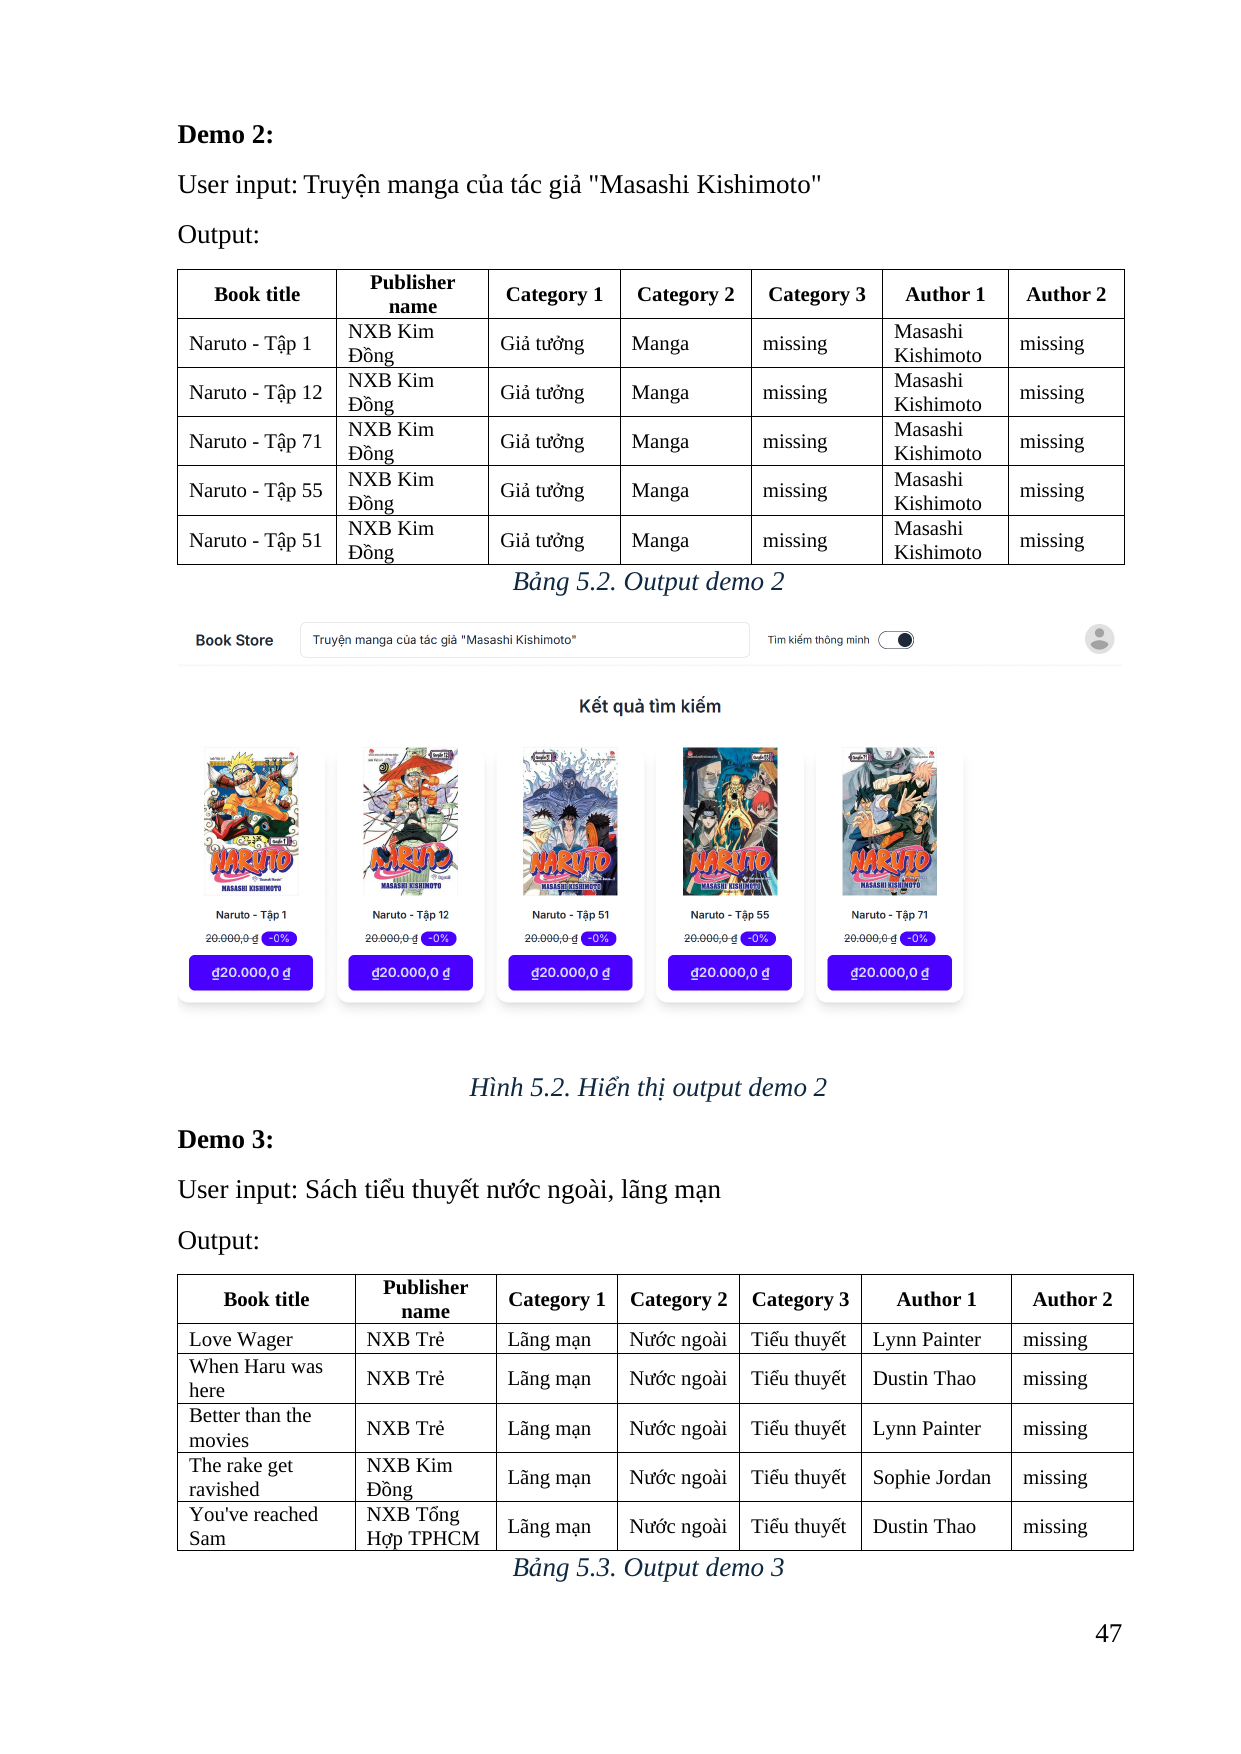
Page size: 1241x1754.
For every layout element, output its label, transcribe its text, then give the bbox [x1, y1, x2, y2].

table_cell Naruto - Tập 12 [178, 368, 336, 416]
table_cell Manga [621, 466, 751, 514]
table_cell missing [752, 516, 882, 564]
table_cell Manga [621, 319, 751, 367]
table_cell NXB Kim Đồng [337, 466, 488, 514]
table_cell Lãng mạn [497, 1502, 617, 1550]
table_cell missing [752, 466, 882, 514]
table_cell Lynn Painter [862, 1324, 1011, 1353]
table_cell missing [1009, 466, 1124, 514]
table_cell missing [1012, 1324, 1133, 1353]
table_header Category 1 [489, 270, 620, 318]
table_cell Manga [621, 516, 751, 564]
table_cell missing [1009, 516, 1124, 564]
table_cell Lynn Painter [862, 1404, 1011, 1452]
table_header Category 2 [621, 270, 751, 318]
text Output: [177, 218, 1122, 250]
table_cell Giả tưởng [489, 319, 620, 367]
table_cell Better than the movies [178, 1404, 355, 1452]
table_cell Manga [621, 368, 751, 416]
table_cell NXB Kim Đồng [356, 1453, 496, 1501]
table_cell NXB Trẻ [356, 1324, 496, 1353]
table_cell Giả tưởng [489, 466, 620, 514]
table_cell missing [1009, 368, 1124, 416]
picture [177, 616, 1123, 1053]
table_header Category 3 [752, 270, 882, 318]
table_cell NXB Tổng Hợp TPHCM [356, 1502, 496, 1550]
table_cell NXB Kim Đồng [337, 516, 488, 564]
table_cell Masashi Kishimoto [883, 319, 1008, 367]
table_cell missing [1012, 1354, 1133, 1402]
table_cell Nước ngoài [618, 1324, 739, 1353]
table_cell Naruto - Tập 1 [178, 319, 336, 367]
table_header Book title [178, 1275, 355, 1323]
table_cell Tiểu thuyết [740, 1324, 861, 1353]
table_header Publisher name [356, 1275, 496, 1323]
table_cell Nước ngoài [618, 1453, 739, 1501]
table_cell Masashi Kishimoto [883, 417, 1008, 465]
text Demo 3: [177, 1123, 1122, 1154]
table_cell Tiểu thuyết [740, 1404, 861, 1452]
table_cell Lãng mạn [497, 1404, 617, 1452]
table_cell NXB Trẻ [356, 1404, 496, 1452]
table_cell Tiểu thuyết [740, 1502, 861, 1550]
text User input: Truyện manga của tác giả "Masashi Kishimoto" [177, 168, 1122, 199]
text User input: Sách tiểu thuyết nước ngoài, lãng mạn [177, 1174, 1122, 1205]
table_cell Giả tưởng [489, 417, 620, 465]
table_header Author 1 [862, 1275, 1011, 1323]
table_cell missing [1009, 417, 1124, 465]
table_cell missing [1012, 1453, 1133, 1501]
table_cell missing [752, 368, 882, 416]
table_cell Nước ngoài [618, 1502, 739, 1550]
table_cell Tiểu thuyết [740, 1354, 861, 1402]
table_cell Giả tưởng [489, 516, 620, 564]
table_cell Sophie Jordan [862, 1453, 1011, 1501]
table_cell Masashi Kishimoto [883, 516, 1008, 564]
table_cell Naruto - Tập 71 [178, 417, 336, 465]
table_cell Lãng mạn [497, 1324, 617, 1353]
table_cell missing [752, 417, 882, 465]
table_cell When Haru was here [178, 1354, 355, 1402]
text Demo 2: [177, 118, 1122, 149]
table_header Author 2 [1012, 1275, 1133, 1323]
text Hình 5.2. Hiển thị output demo 2 [177, 1071, 1122, 1103]
table_header Category 3 [740, 1275, 861, 1323]
table_cell NXB Kim Đồng [337, 368, 488, 416]
table_cell NXB Kim Đồng [337, 319, 488, 367]
table_cell The rake get ravished [178, 1453, 355, 1501]
table_cell Masashi Kishimoto [883, 466, 1008, 514]
table_header Author 2 [1009, 270, 1124, 318]
table_cell Lãng mạn [497, 1354, 617, 1402]
table_cell missing [1009, 319, 1124, 367]
table_cell You've reached Sam [178, 1502, 355, 1550]
table_cell Nước ngoài [618, 1354, 739, 1402]
table_cell Lãng mạn [497, 1453, 617, 1501]
table_cell Manga [621, 417, 751, 465]
table_header Category 2 [618, 1275, 739, 1323]
table_cell Love Wager [178, 1324, 355, 1353]
table_header Category 1 [497, 1275, 617, 1323]
table_cell missing [1012, 1404, 1133, 1452]
table_cell Nước ngoài [618, 1404, 739, 1452]
table_cell Masashi Kishimoto [883, 368, 1008, 416]
text Bảng 5.3. Output demo 3 [177, 1551, 1122, 1582]
table_header Publisher name [337, 270, 488, 318]
table_cell Dustin Thao [862, 1354, 1011, 1402]
table_cell Giả tưởng [489, 368, 620, 416]
table_cell Naruto - Tập 51 [178, 516, 336, 564]
table_header Book title [178, 270, 336, 318]
table_header Author 1 [883, 270, 1008, 318]
table_cell NXB Trẻ [356, 1354, 496, 1402]
table_cell NXB Kim Đồng [337, 417, 488, 465]
text Output: [177, 1224, 1122, 1255]
table_cell missing [752, 319, 882, 367]
text Bảng 5.2. Output demo 2 [177, 565, 1122, 596]
table_cell Dustin Thao [862, 1502, 1011, 1550]
table_cell missing [1012, 1502, 1133, 1550]
table_cell Naruto - Tập 55 [178, 466, 336, 514]
table_cell Tiểu thuyết [740, 1453, 861, 1501]
